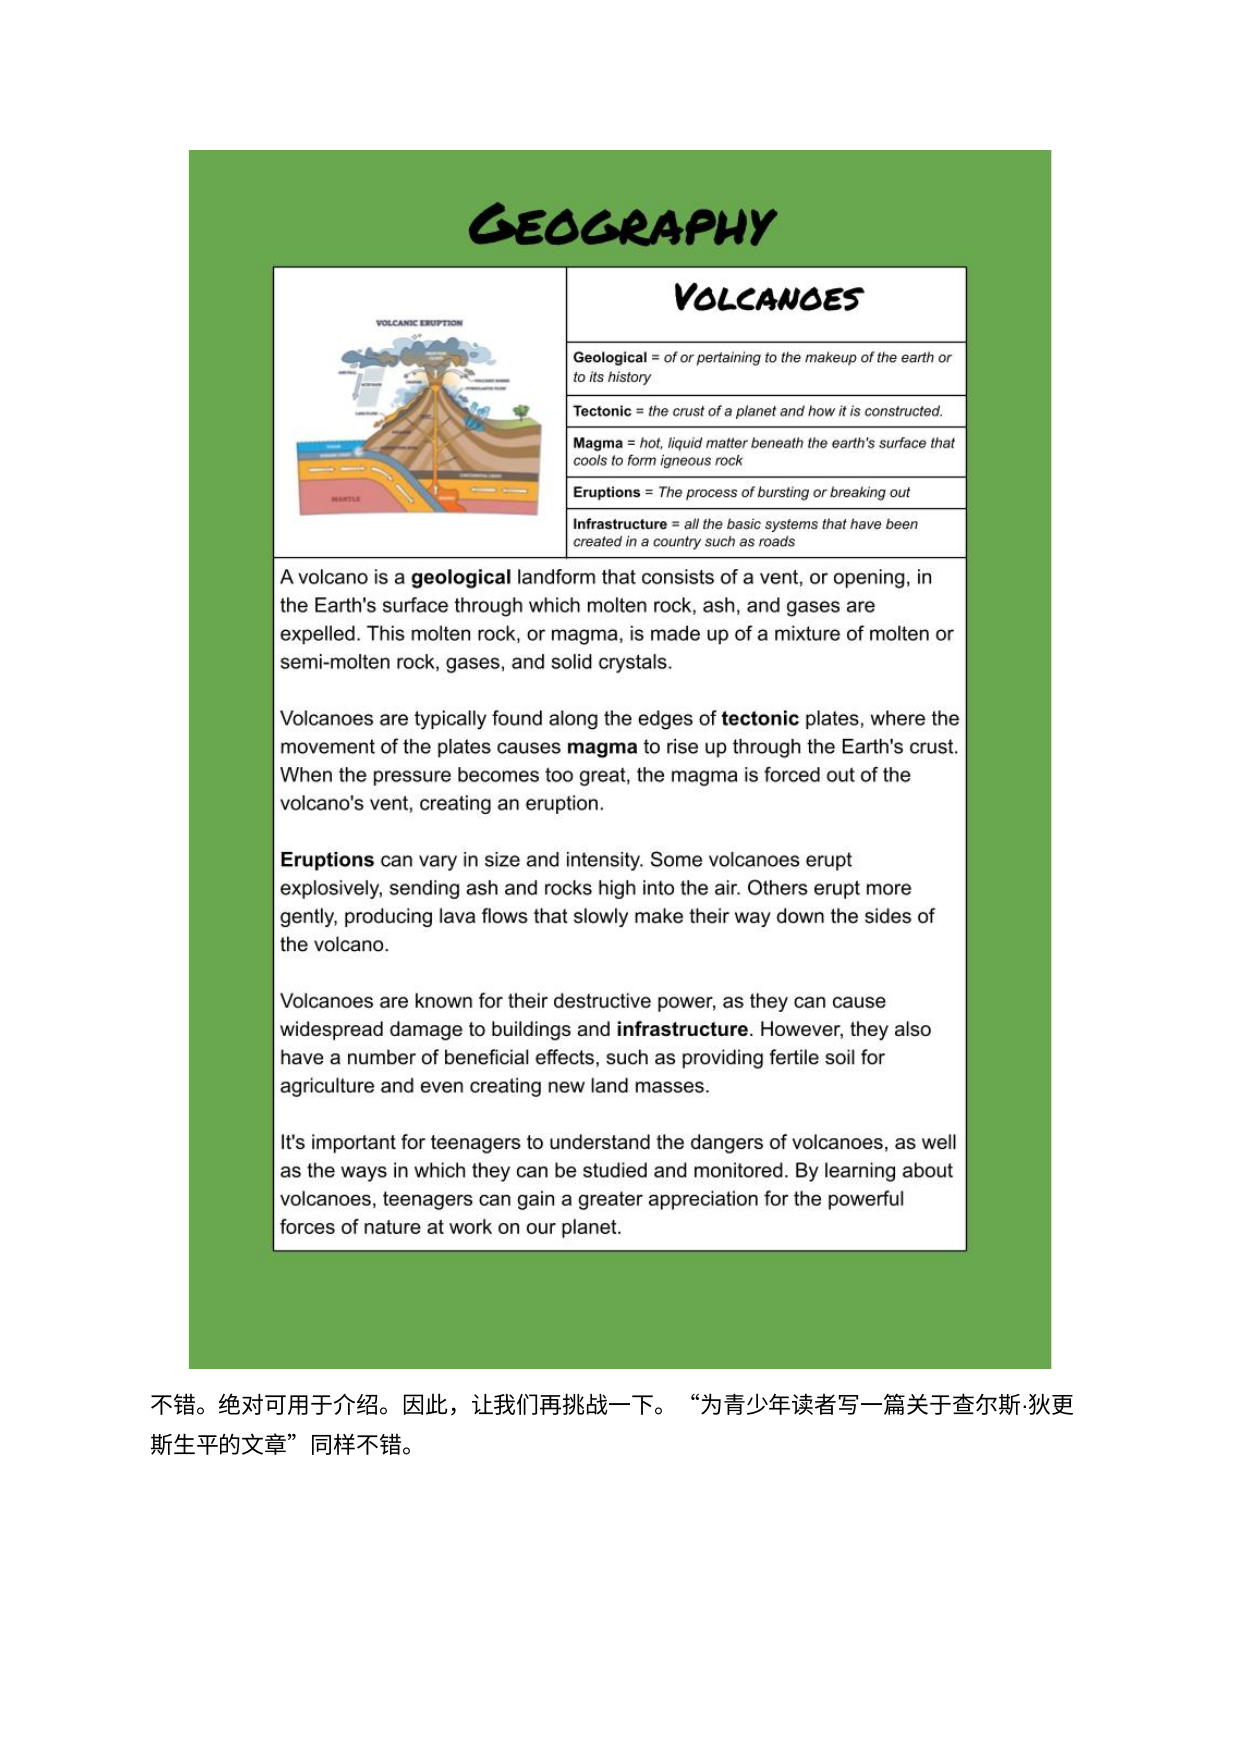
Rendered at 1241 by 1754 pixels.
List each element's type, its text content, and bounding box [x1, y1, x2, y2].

picture [188, 150, 1052, 1369]
text 不错。绝对可用于介绍。因此，让我们再挑战一下。“为青少年读者写一篇关于查尔斯·狄更斯生平的文章”同样不错。 [150, 1387, 1090, 1460]
